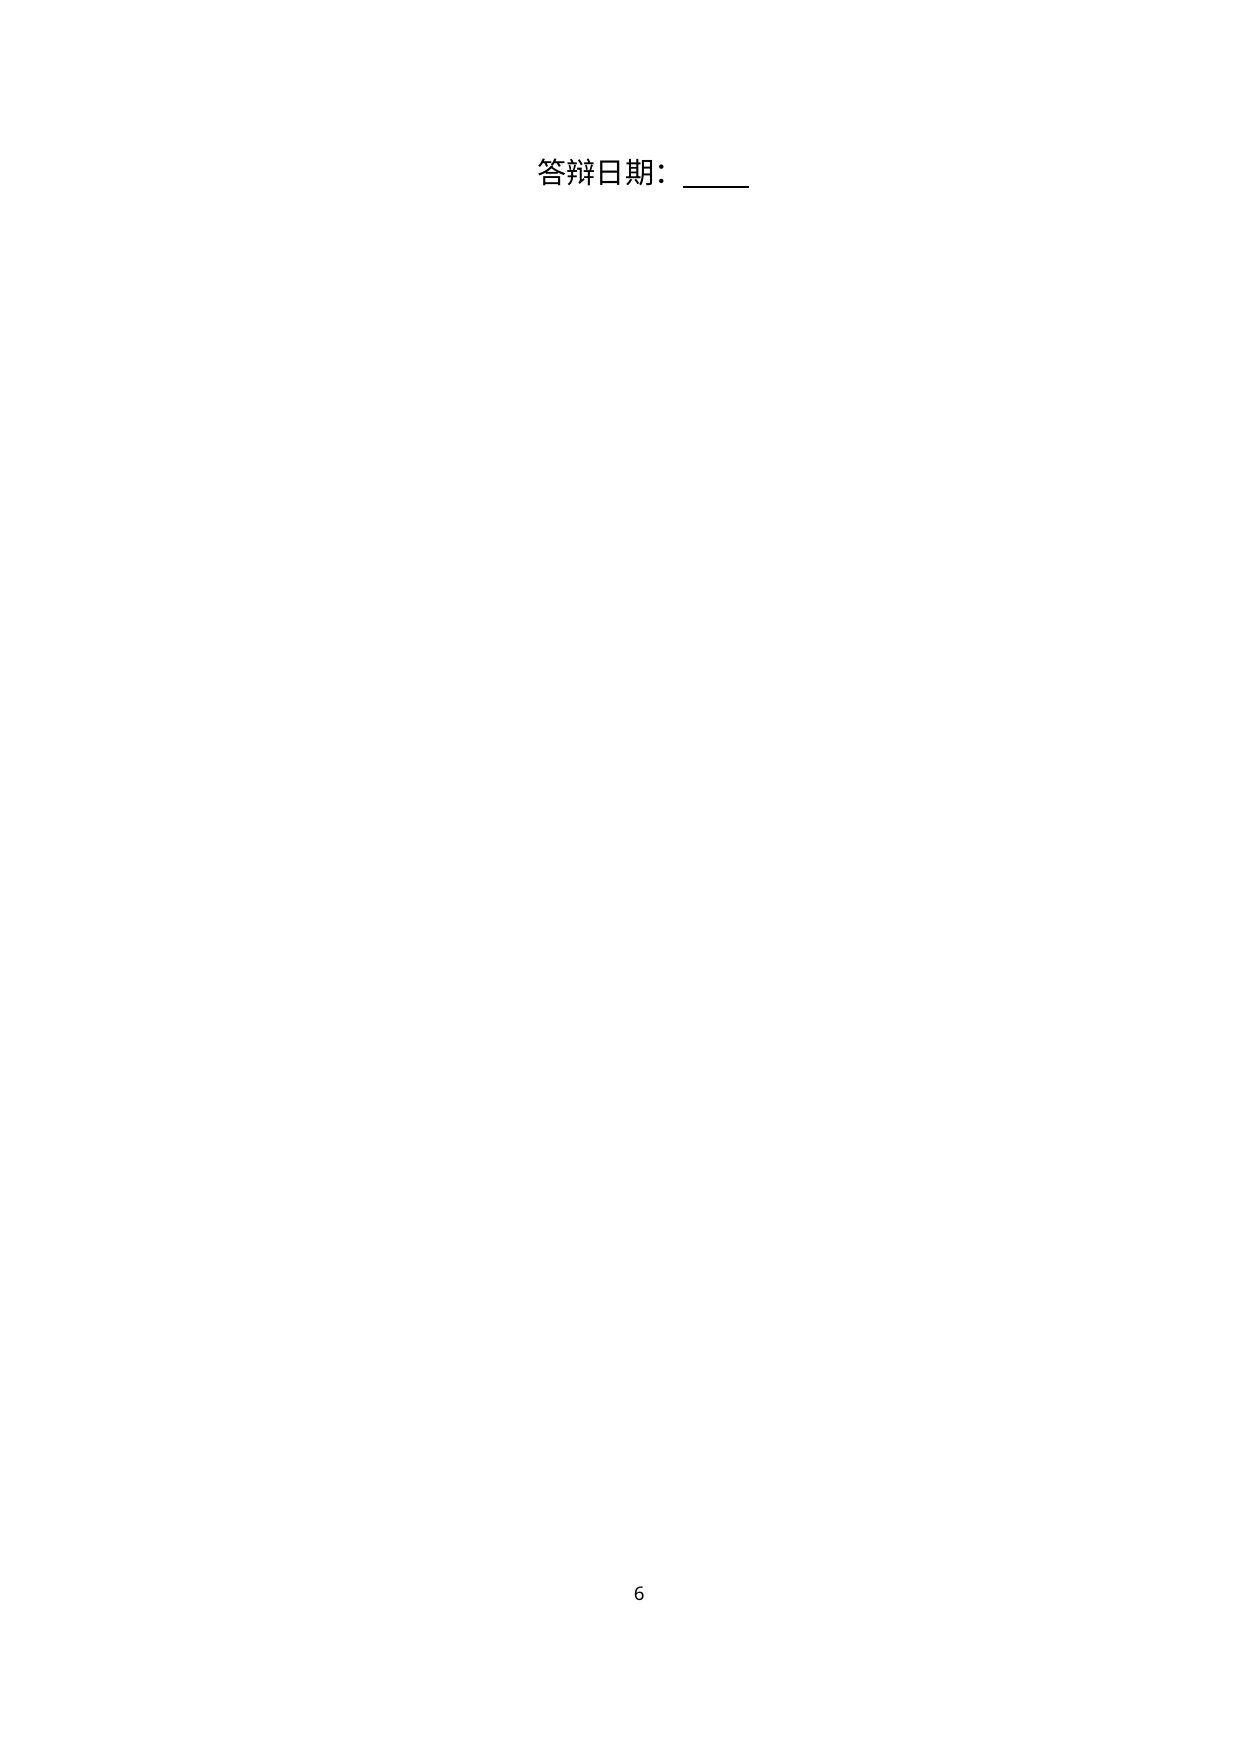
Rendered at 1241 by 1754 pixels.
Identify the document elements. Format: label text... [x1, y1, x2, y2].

text 答辩日期： [493, 150, 1053, 192]
